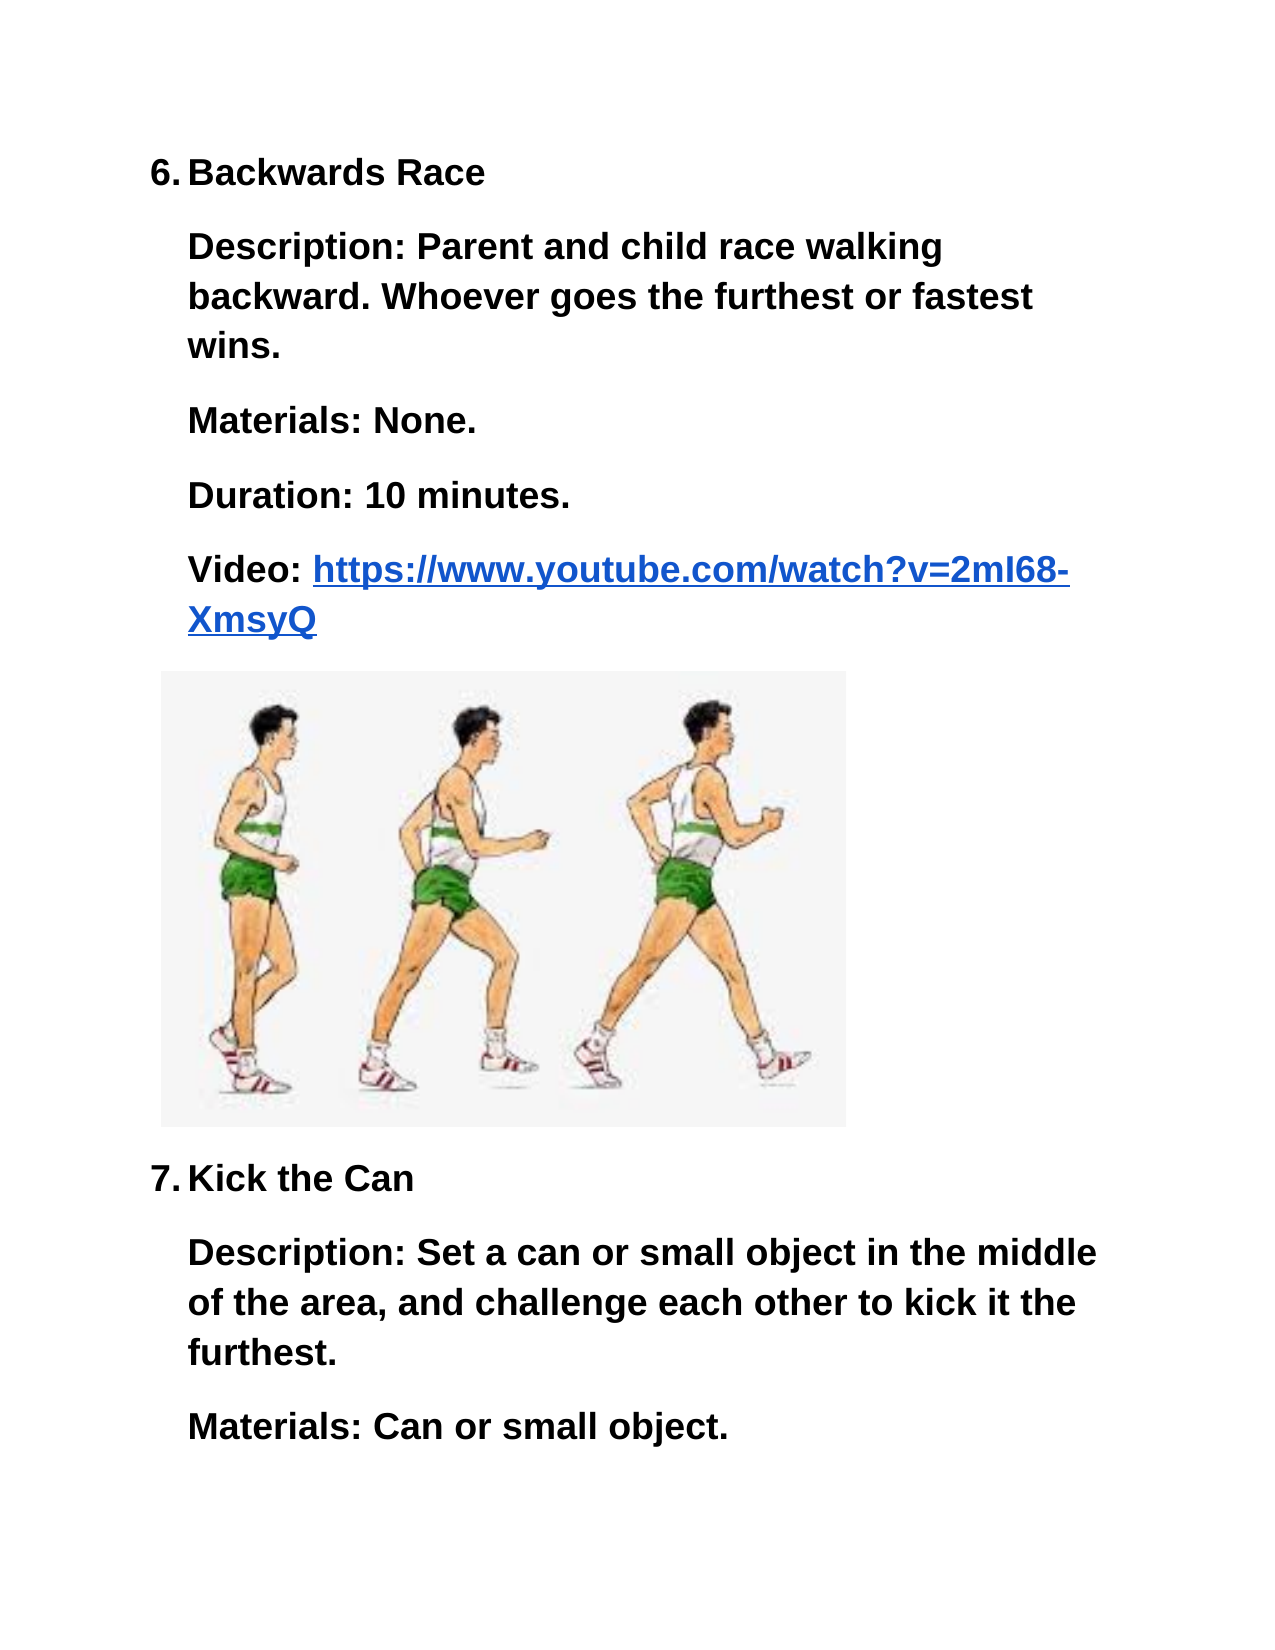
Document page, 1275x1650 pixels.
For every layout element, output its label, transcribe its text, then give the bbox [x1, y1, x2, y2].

text Description: Parent and child race walking backward. Whoever goes the furthest or fastest wins. [187, 224, 1125, 367]
picture [161, 671, 847, 1127]
list Backwards Race [150, 150, 1125, 193]
text Materials: Can or small object. [187, 1404, 1125, 1447]
text Description: Set a can or small object in the middle of the area, and challenge each other to kick it the furthest. [187, 1231, 1125, 1373]
list Kick the Can [150, 1156, 1125, 1199]
text Video: https://www.youtube.com/watch?v=2mI68-XmsyQ [187, 547, 1125, 640]
text Materials: None. [187, 398, 1125, 441]
text Duration: 10 minutes. [187, 473, 1125, 516]
